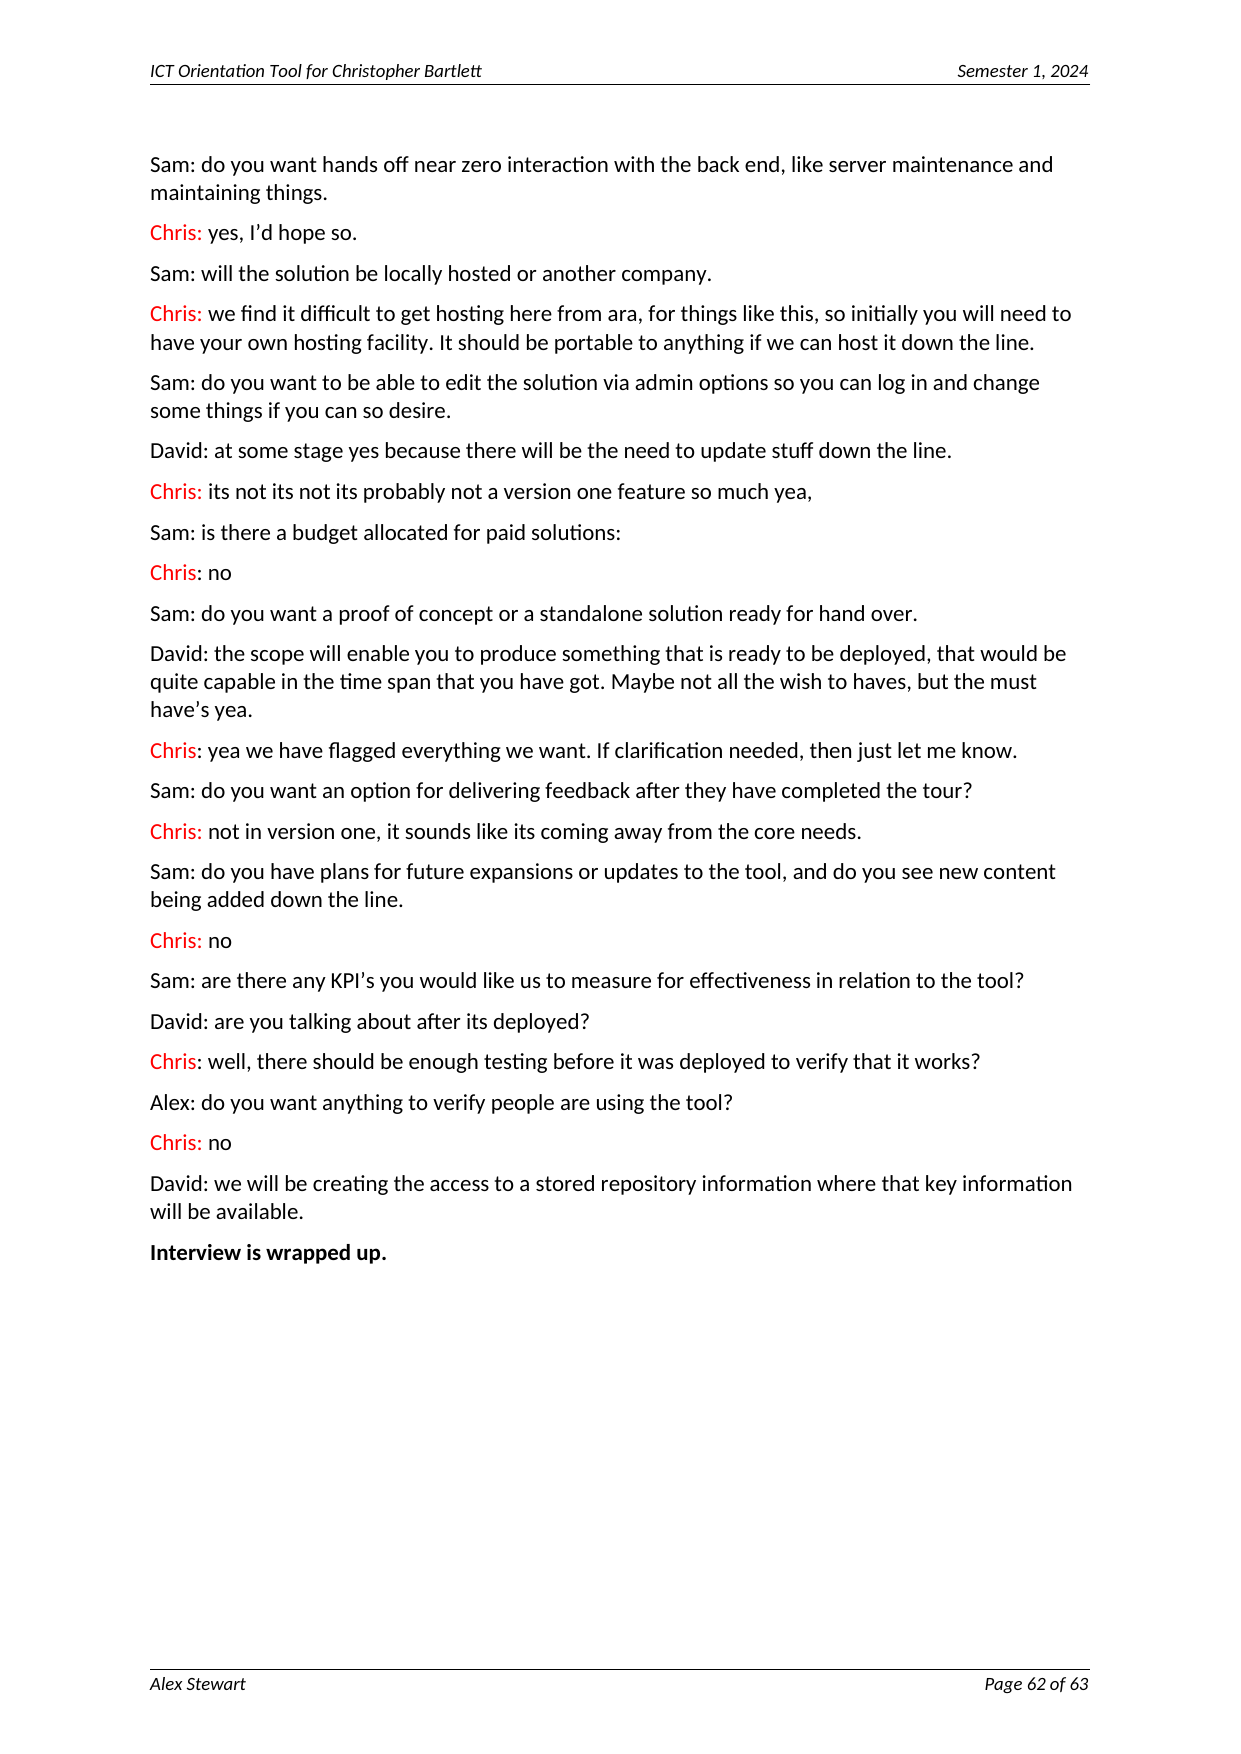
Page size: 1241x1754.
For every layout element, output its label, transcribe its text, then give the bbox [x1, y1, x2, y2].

text David: the scope will enable you to produce something that is ready to be deployed, that would be quite capable in the time span that you have got. Maybe not all the wish to haves, but the must have’s yea. [150, 639, 1090, 723]
text Chris: not in version one, it sounds like its coming away from the core needs. [150, 817, 1090, 845]
text Interview is wrapped up. [150, 1238, 1090, 1266]
text Chris: yes, I’d hope so. [150, 218, 1090, 247]
text Chris: we find it difficult to get hosting here from ara, for things like this, so initially you will need to have your own hosting facility. It should be portable to anything if we can host it down the line. [150, 299, 1090, 356]
text Sam: will the solution be locally hosted or another company. [150, 259, 1090, 287]
text Chris: no [150, 558, 1090, 586]
text Alex: do you want anything to verify people are using the tool? [150, 1088, 1090, 1116]
text Sam: do you want hands off near zero interaction with the back end, like server maintenance and maintaining things. [150, 150, 1090, 206]
text Sam: do you want to be able to edit the solution via admin options so you can log in and change some things if you can so desire. [150, 368, 1090, 424]
text Sam: are there any KPI’s you would like us to measure for effectiveness in relation to the tool? [150, 966, 1090, 994]
text David: are you talking about after its deployed? [150, 1007, 1090, 1035]
text Sam: do you want a proof of concept or a standalone solution ready for hand over. [150, 599, 1090, 627]
text David: we will be creating the access to a stored repository information where that key information will be available. [150, 1169, 1090, 1225]
text Sam: is there a budget allocated for paid solutions: [150, 518, 1090, 546]
text Chris: well, there should be enough testing before it was deployed to verify that it works? [150, 1047, 1090, 1076]
text Sam: do you have plans for future expansions or updates to the tool, and do you see new content being added down the line. [150, 857, 1090, 913]
text Chris: its not its not its probably not a version one feature so much yea, [150, 477, 1090, 505]
text Sam: do you want an option for delivering feedback after they have completed the tour? [150, 776, 1090, 804]
text Chris: no [150, 926, 1090, 954]
text David: at some stage yes because there will be the need to update stuff down the line. [150, 437, 1090, 465]
text Chris: yea we have flagged everything we want. If clarification needed, then just let me know. [150, 736, 1090, 764]
text Chris: no [150, 1128, 1090, 1157]
